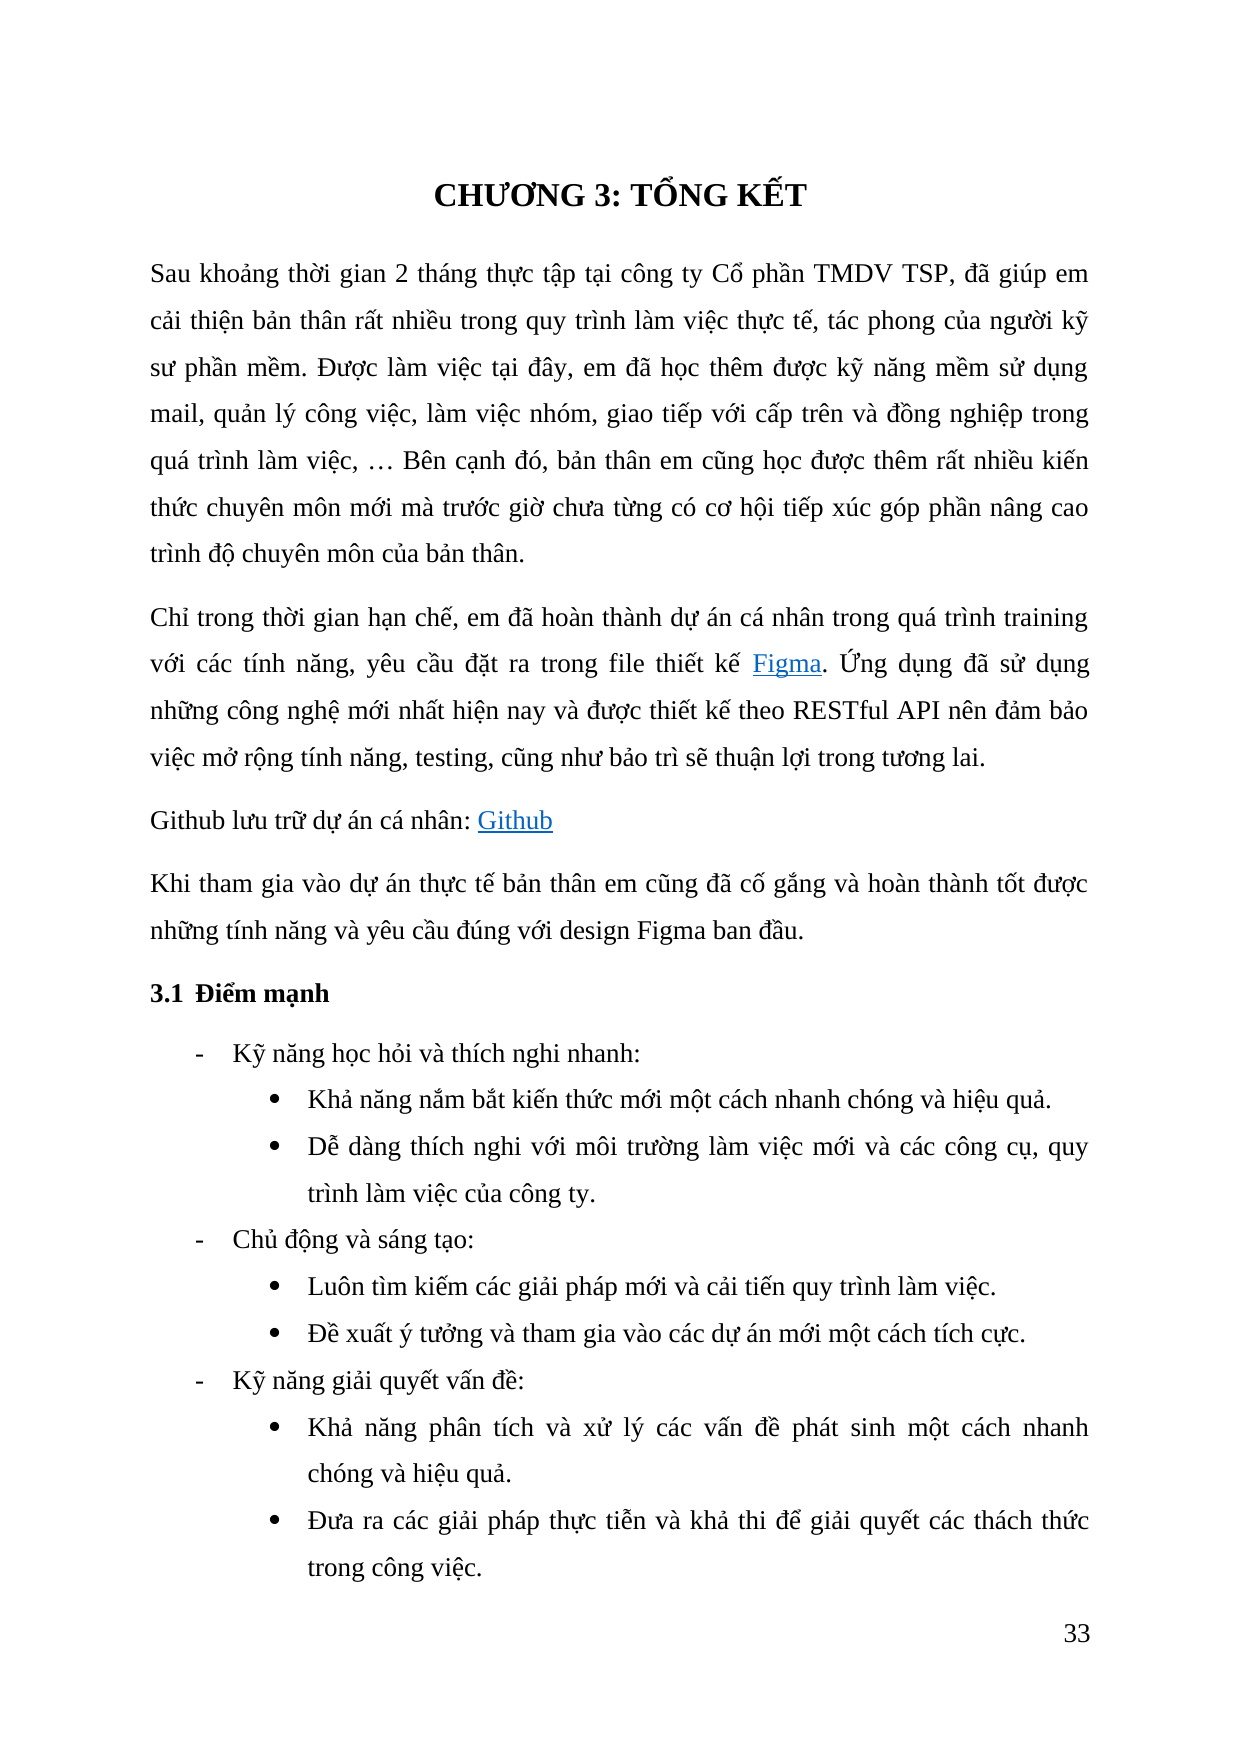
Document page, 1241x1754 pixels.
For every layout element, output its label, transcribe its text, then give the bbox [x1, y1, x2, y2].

list Đưa ra các giải pháp thực tiễn và khả thi để giải quyết các thách thức trong công việc. [270, 1504, 1090, 1582]
list Khả năng phân tích và xử lý các vấn đề phát sinh một cách nhanh chóng và hiệu quả. [270, 1411, 1090, 1489]
text Github lưu trữ dự án cá nhân: Github [150, 804, 1090, 835]
text Sau khoảng thời gian 2 tháng thực tập tại công ty Cổ phần TMDV TSP, đã giúp em cải thiện bản thân rất nhiều trong quy trình làm việc thực tế, tác phong của người kỹ sư phần mềm. Được làm việc tại đây, em đã học thêm được kỹ năng mềm sử dụng mail, quản lý công việc, làm việc nhóm, giao tiếp với cấp trên và đồng nghiệp trong quá trình làm việc, … Bên cạnh đó, bản thân em cũng học được thêm rất nhiều kiến thức chuyên môn mới mà trước giờ chưa từng có cơ hội tiếp xúc góp phần nâng cao trình độ chuyên môn của bản thân. [150, 257, 1090, 569]
text Chỉ trong thời gian hạn chế, em đã hoàn thành dự án cá nhân trong quá trình training với các tính năng, yêu cầu đặt ra trong file thiết kế Figma. Ứng dụng đã sử dụng những công nghệ mới nhất hiện nay và được thiết kế theo RESTful API nên đảm bảo việc mở rộng tính năng, testing, cũng như bảo trì sẽ thuận lợi trong tương lai. [150, 601, 1090, 772]
list Dễ dàng thích nghi với môi trường làm việc mới và các công cụ, quy trình làm việc của công ty. [270, 1130, 1090, 1208]
subtitle TỔNG KẾT [150, 175, 1090, 213]
list Luôn tìm kiếm các giải pháp mới và cải tiến quy trình làm việc. [270, 1270, 1090, 1302]
list Chủ động và sáng tạo: [195, 1224, 1090, 1255]
list Khả năng nắm bắt kiến thức mới một cách nhanh chóng và hiệu quả. [270, 1083, 1090, 1114]
list Đề xuất ý tưởng và tham gia vào các dự án mới một cách tích cực. [270, 1317, 1090, 1348]
subtitle Điểm mạnh [150, 977, 1090, 1009]
list Kỹ năng học hỏi và thích nghi nhanh: [195, 1037, 1090, 1068]
list Kỹ năng giải quyết vấn đề: [195, 1364, 1090, 1395]
text Khi tham gia vào dự án thực tế bản thân em cũng đã cố gắng và hoàn thành tốt được những tính năng và yêu cầu đúng với design Figma ban đầu. [150, 867, 1090, 945]
